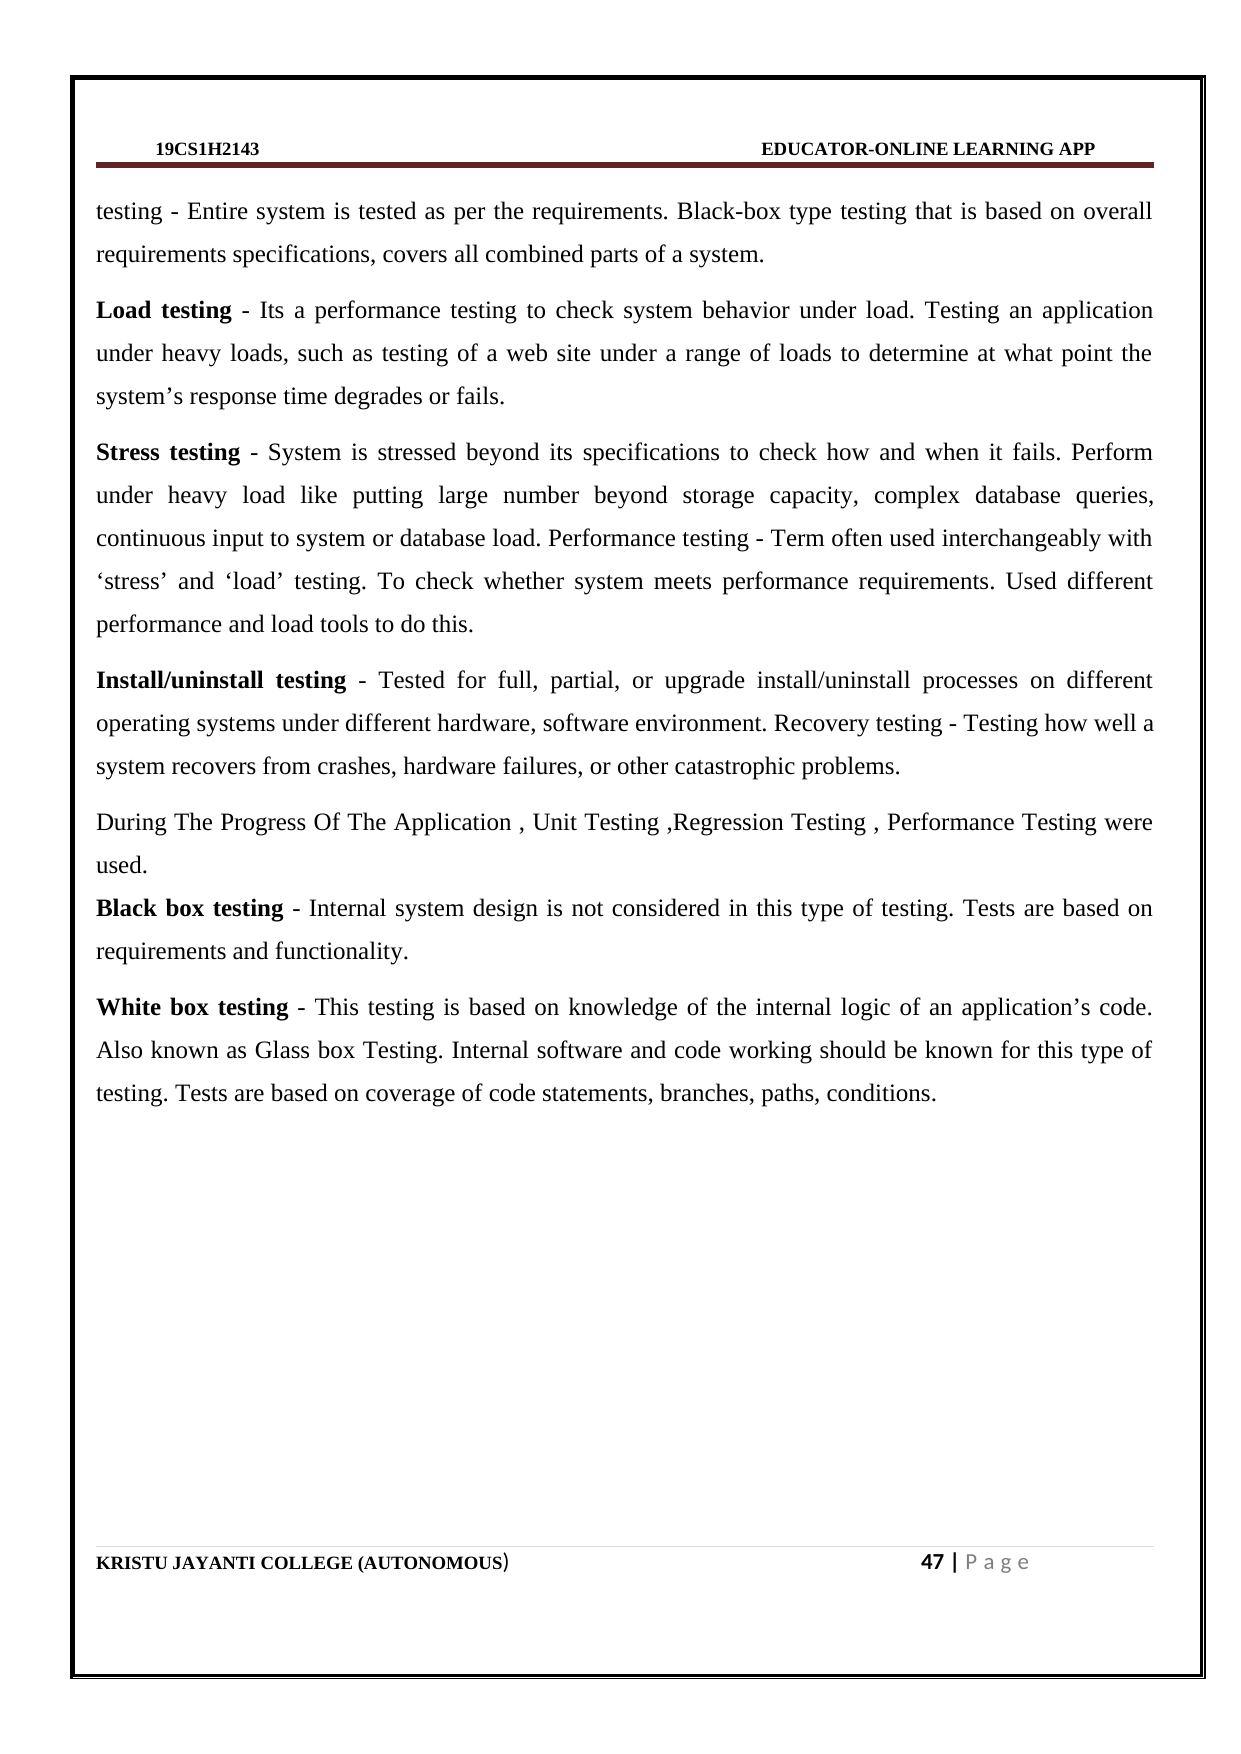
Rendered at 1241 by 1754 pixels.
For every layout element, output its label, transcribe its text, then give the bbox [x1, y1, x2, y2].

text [96, 196, 1154, 268]
text Install/uninstall testing - Tested for full, partial, or upgrade install/uninstall processes on different operating systems under different hardware, software environment. Recovery testing - Testing how well a system recovers from crashes, hardware failures, or other catastrophic problems. [96, 665, 1154, 780]
text Black box testing - Internal system design is not considered in this type of testing. Tests are based on requirements and functionality. [96, 893, 1154, 965]
text White box testing - This testing is based on knowledge of the internal logic of an application’s code. Also known as Glass box Testing. Internal software and code working should be known for this type of testing. Tests are based on coverage of code statements, branches, paths, conditions. [96, 992, 1154, 1107]
text Load testing - Its a performance testing to check system behavior under load. Testing an application under heavy loads, such as testing of a web site under a range of loads to determine at what point the system’s response time degrades or fails. [96, 295, 1154, 410]
text During The Progress Of The Application , Unit Testing ,Regression Testing , Performance Testing were used. [96, 807, 1154, 879]
text Stress testing - System is stressed beyond its specifications to check how and when it fails. Perform under heavy load like putting large number beyond storage capacity, complex database queries, continuous input to system or database load. Performance testing - Term often used interchangeably with ‘stress’ and ‘load’ testing. To check whether system meets performance requirements. Used different performance and load tools to do this. [96, 437, 1154, 638]
